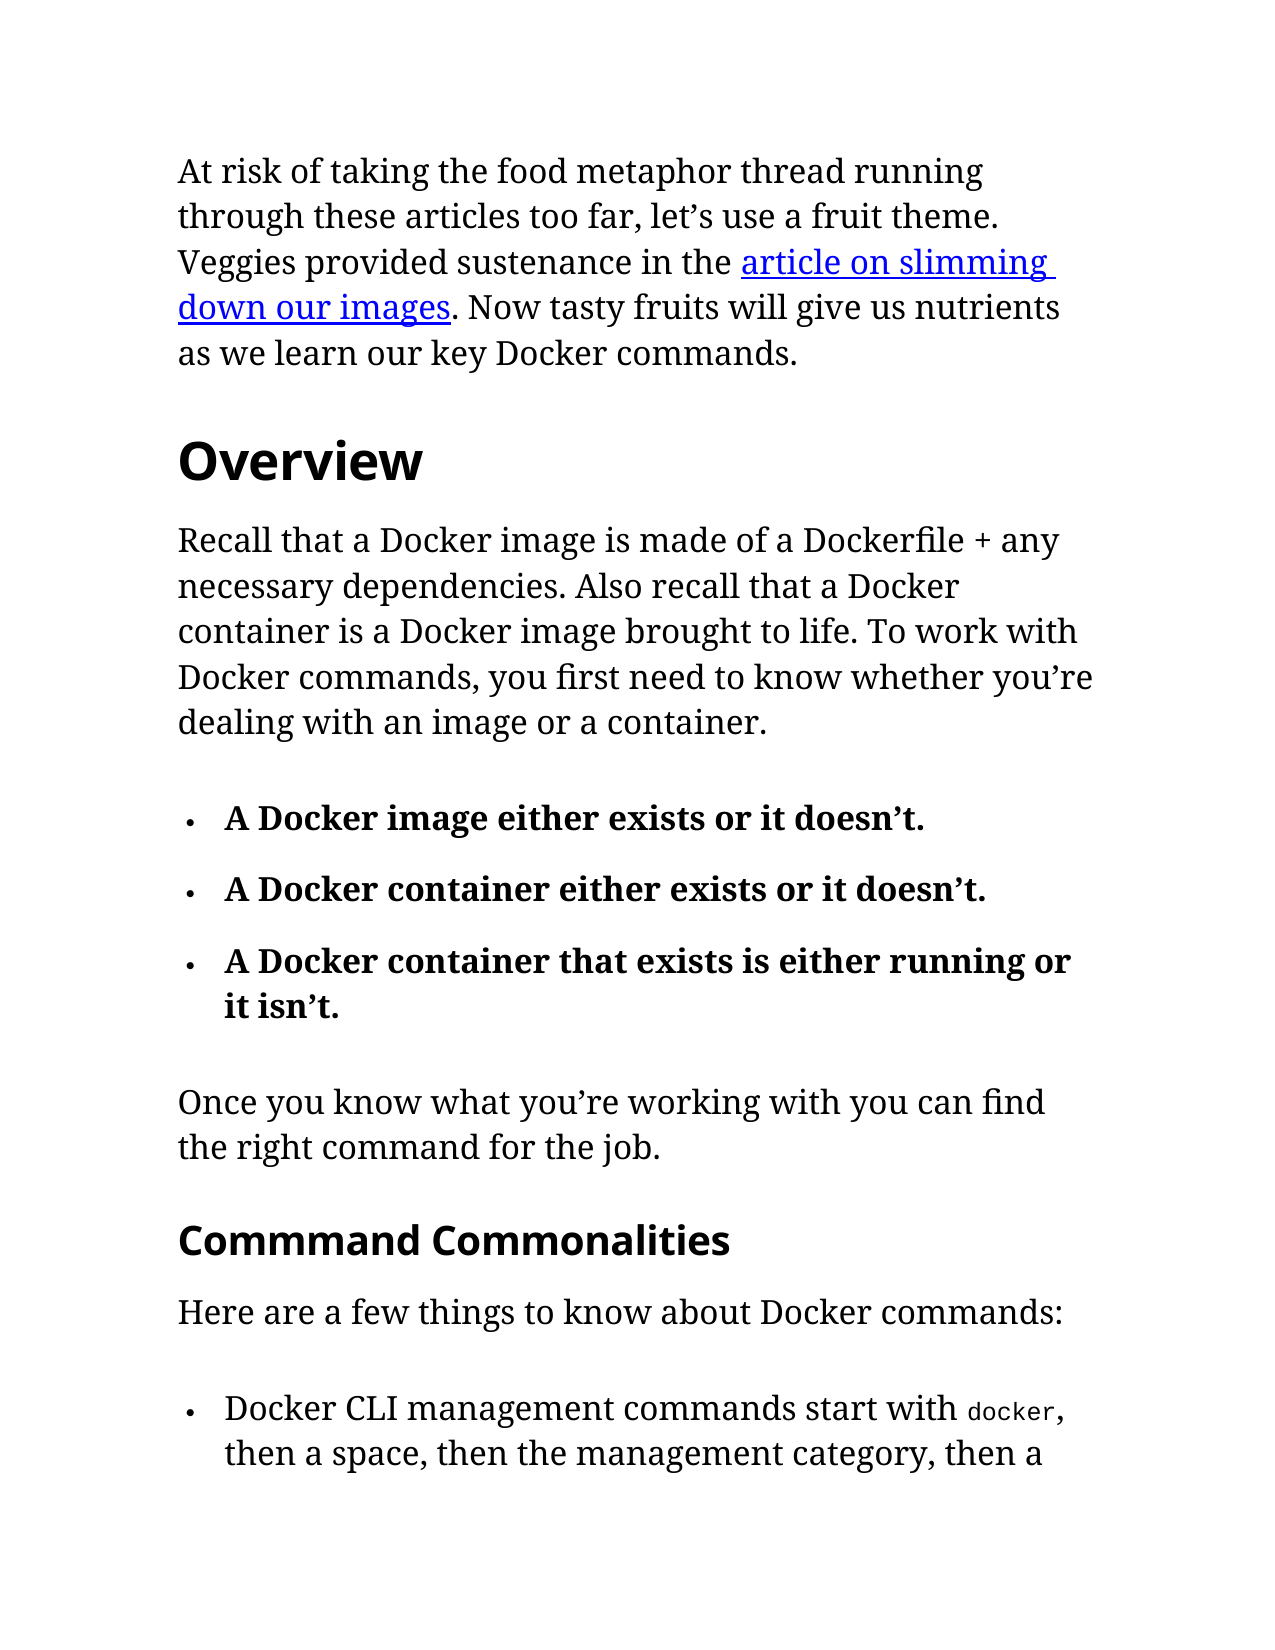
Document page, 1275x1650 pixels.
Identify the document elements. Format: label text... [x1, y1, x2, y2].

text Once you know what you’re working with you can find the right command for the job. [177, 1078, 1098, 1169]
list A Docker container either exists or it doesn’t. [187, 866, 1098, 911]
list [187, 1384, 1098, 1475]
text Here are a few things to know about Docker commands: [177, 1289, 1098, 1334]
list A Docker image either exists or it doesn’t. [187, 794, 1098, 840]
text Recall that a Docker image is made of a Dockerfile + any necessary dependencies. Also recall that a Docker container is a Docker image brought to life. To work with Docker commands, you first need to know whether you’re dealing with an image or a container. [177, 517, 1098, 744]
text Commmand Commonalities [177, 1212, 1098, 1268]
list A Docker container that exists is either running or it isn’t. [187, 938, 1098, 1028]
text Overview [177, 423, 1098, 496]
text At risk of taking the food metaphor thread running through these articles too far, let’s use a fruit theme. Veggies provided sustenance in the article on slimming down our images. Now tasty fruits will give us nutrients as we learn our key Docker commands. [177, 148, 1098, 375]
